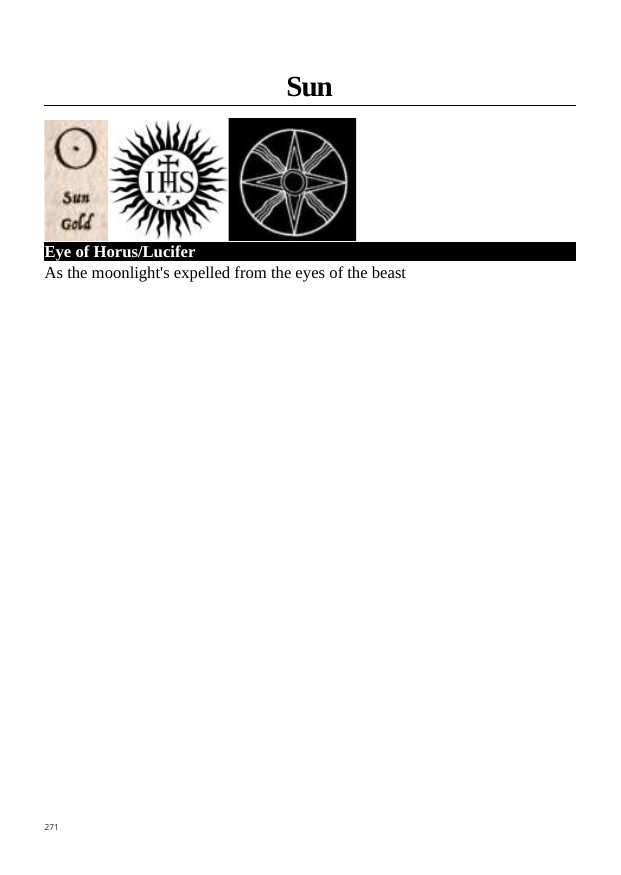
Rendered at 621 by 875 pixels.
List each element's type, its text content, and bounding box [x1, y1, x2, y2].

subtitle Sun [44, 69, 576, 105]
text As the moonlight's expelled from the eyes of the beast [44, 262, 576, 282]
picture [44, 118, 357, 241]
subtitle Eye of Horus/Lucifer [44, 242, 576, 261]
